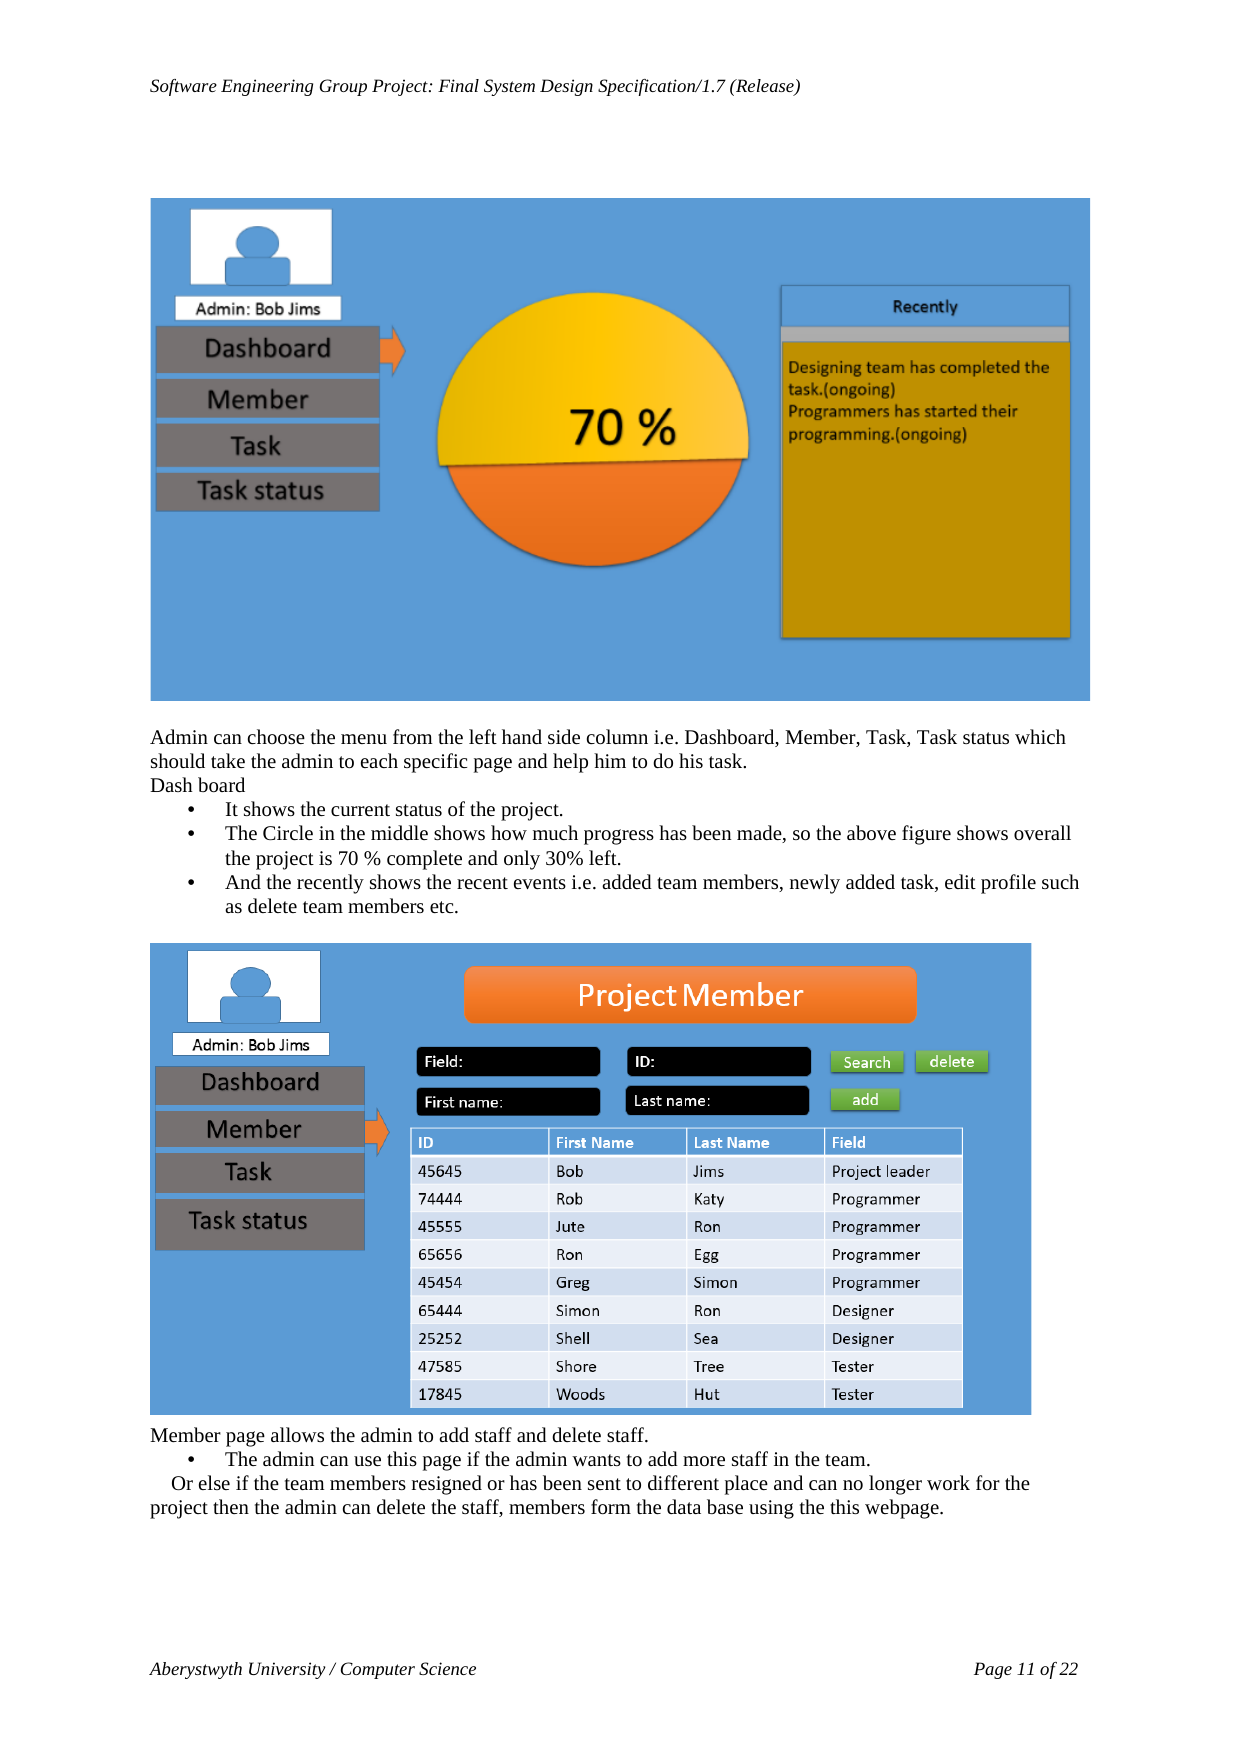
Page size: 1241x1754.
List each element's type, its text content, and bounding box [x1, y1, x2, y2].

list And the recently shows the recent events i.e. added team members, newly added task, edit profile such as delete team members etc. [187, 869, 1090, 918]
list The admin can use this page if the admin wants to add more staff in the team. [187, 1447, 1090, 1471]
picture [150, 943, 1032, 1415]
list The Circle in the middle shows how much progress has been made, so the above figure shows overall the project is 70 % complete and only 30% left. [187, 821, 1090, 869]
text Dash board [150, 773, 1090, 797]
list It shows the current status of the project. [187, 797, 1090, 821]
text Member page allows the admin to add staff and delete staff. [150, 1423, 1090, 1447]
text Admin can choose the menu from the left hand side column i.e. Dashboard, Member, Task, Task status which should take the admin to each specific page and help him to do his task. [150, 725, 1090, 773]
text Or else if the team members resigned or has been sent to different place and can no longer work for the project then the admin can delete the staff, members form the data base using the this webpage. [150, 1471, 1090, 1519]
picture [150, 198, 1091, 701]
